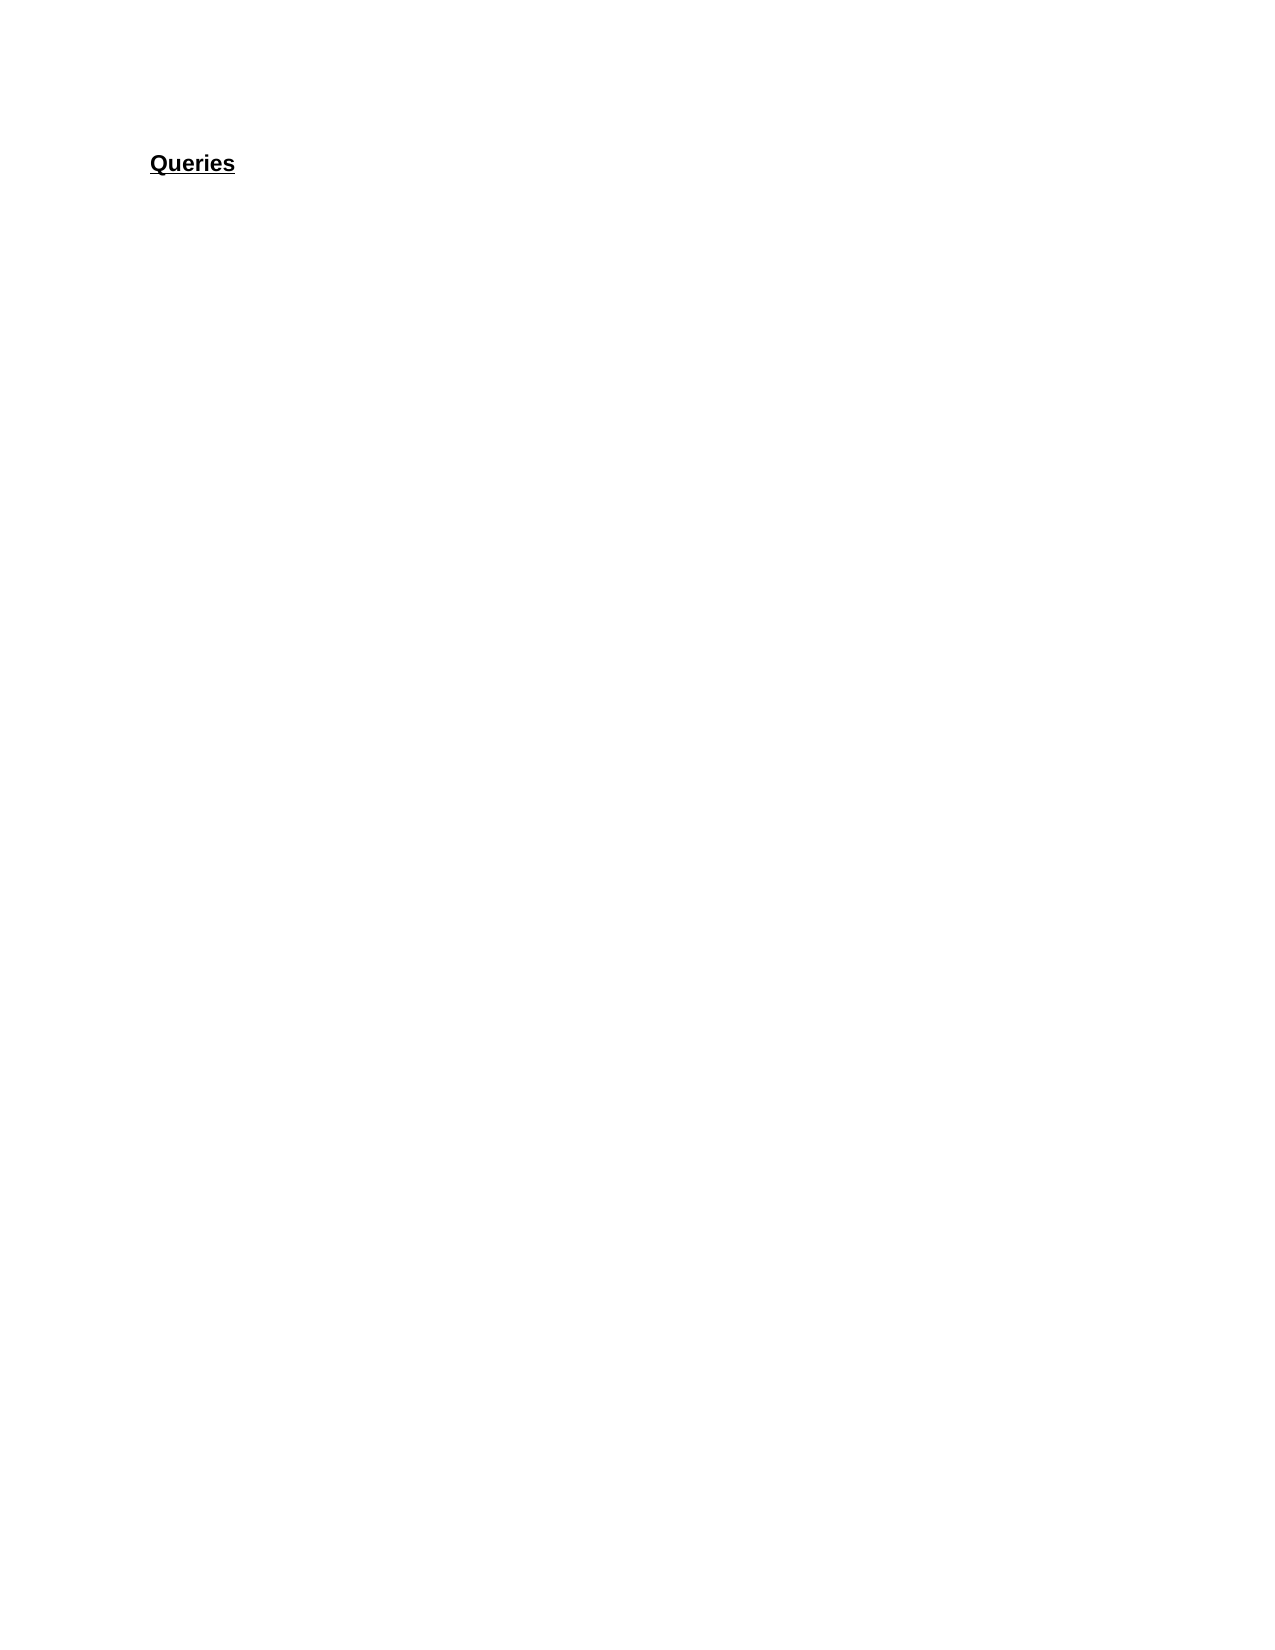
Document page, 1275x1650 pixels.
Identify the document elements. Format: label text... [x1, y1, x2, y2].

text Queries [150, 150, 1125, 176]
